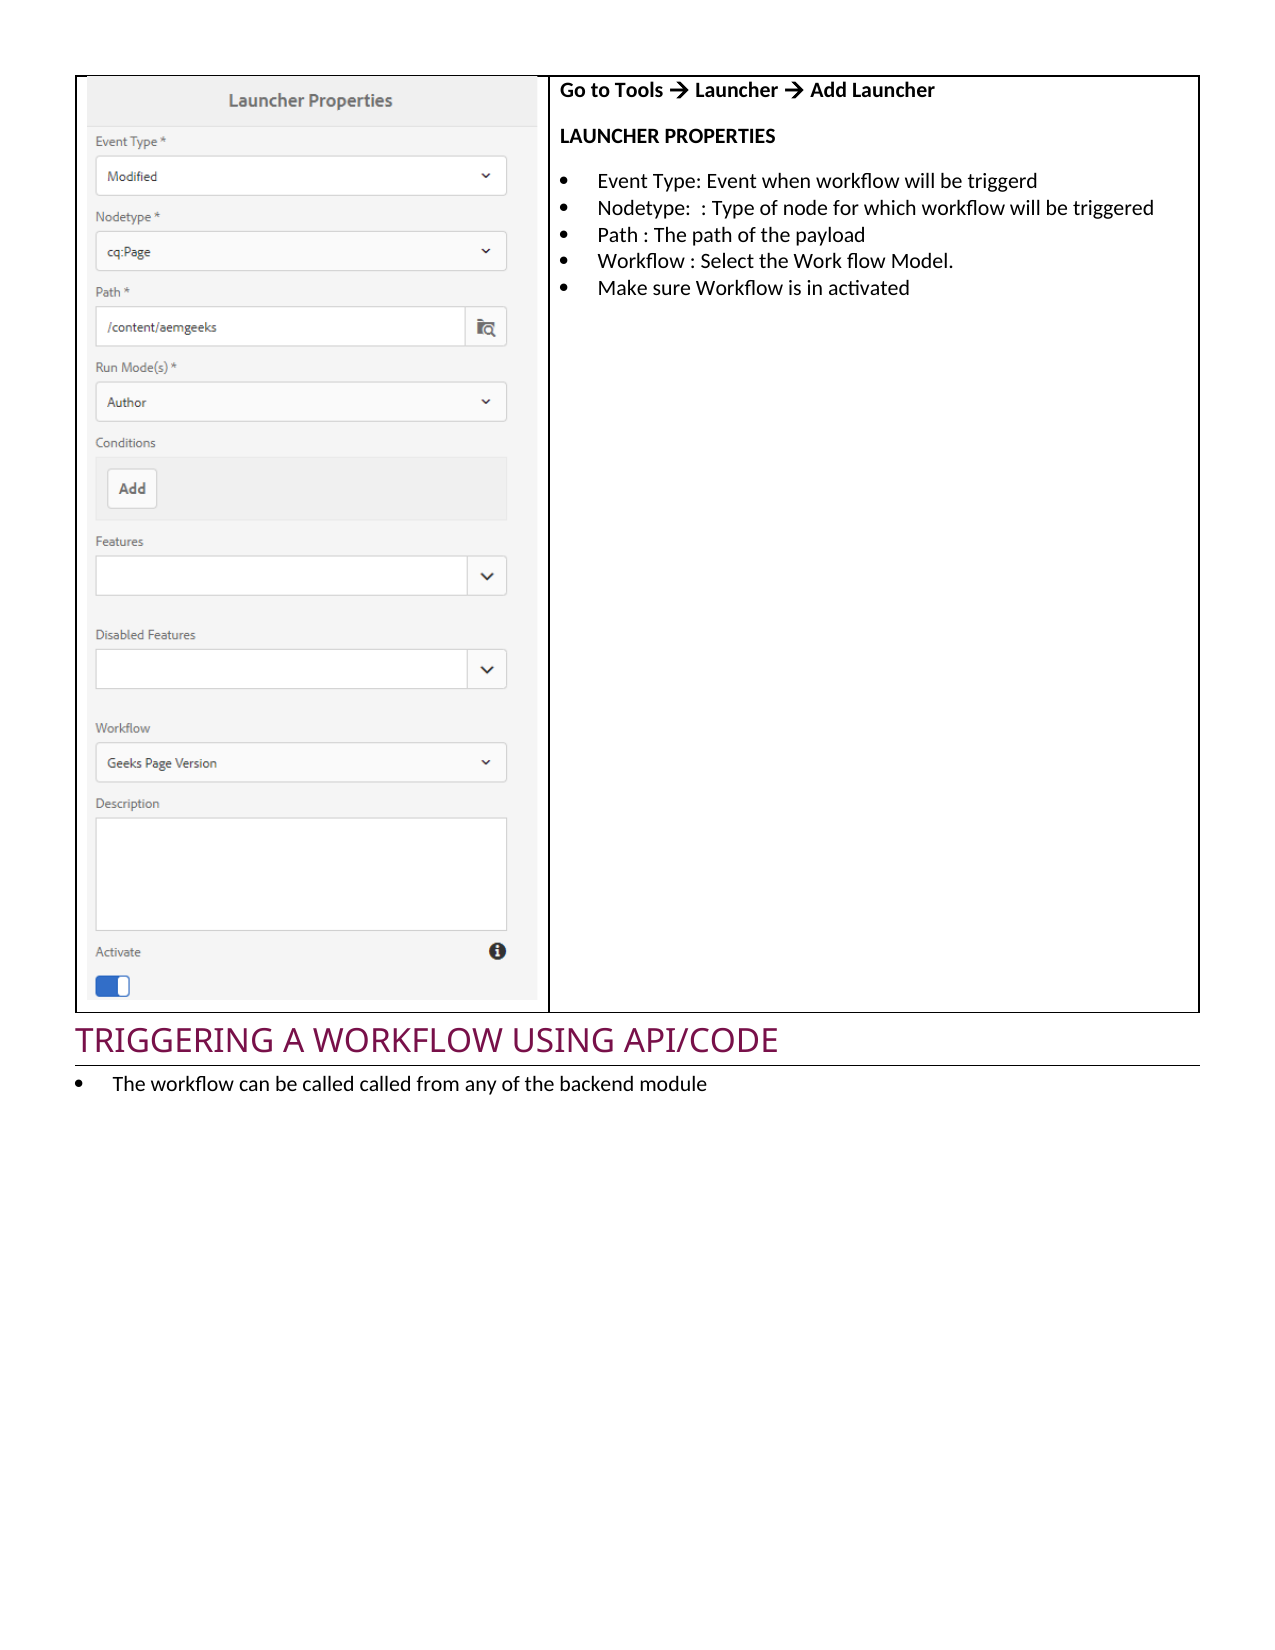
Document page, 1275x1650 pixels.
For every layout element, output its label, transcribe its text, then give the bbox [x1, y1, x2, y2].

table_header [77, 77, 548, 1011]
subtitle TRIGGERING A WORKFLOW USING API/CODE [75, 1017, 1200, 1065]
picture [87, 76, 538, 1000]
list The workflow can be called called from any of the backend module [75, 1070, 1200, 1096]
table_header Go to Tools Launcher Add Launcher LAUNCHER PROPERTIES Event Type: Event when workflow will be triggerd Nodetype: : Type of node for which workflow will be triggered Path : The path of the payload Workflow : Select the Work flow Model. Make sure Workflow is in activated [550, 77, 1198, 1011]
